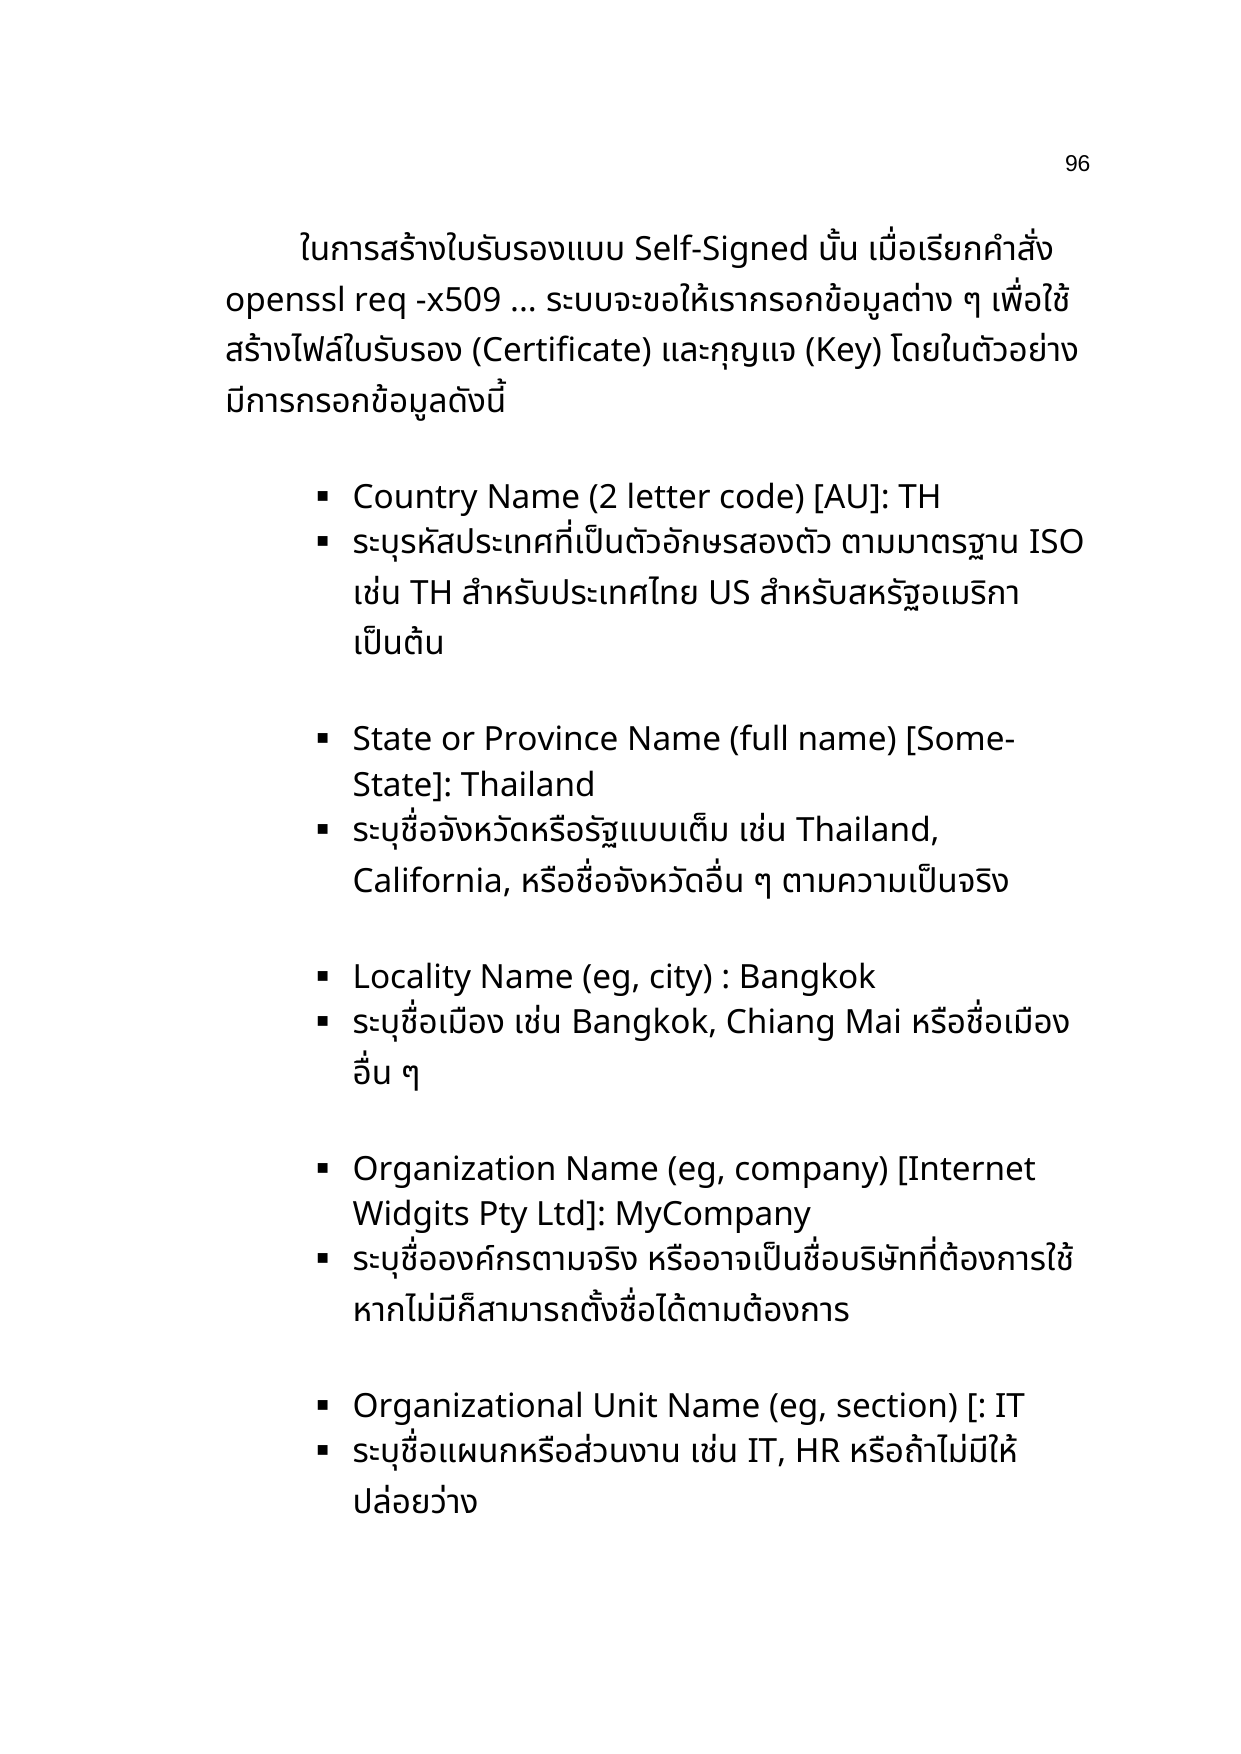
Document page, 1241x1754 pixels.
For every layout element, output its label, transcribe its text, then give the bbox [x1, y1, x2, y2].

list Locality Name (eg, city) : Bangkok [315, 953, 1090, 998]
list ระบุชื่อจังหวัดหรือรัฐแบบเต็ม เช่น Thailand, California, หรือชื่อจังหวัดอื่น ๆ ตามความเป็นจริง [315, 806, 1090, 907]
list ระบุรหัสประเทศที่เป็นตัวอักษรสองตัว ตามมาตรฐาน ISO เช่น TH สำหรับประเทศไทย US สำหรับสหรัฐอเมริกา เป็นต้น [315, 518, 1090, 670]
list ระบุชื่อแผนกหรือส่วนงาน เช่น IT, HR หรือถ้าไม่มีให้ปล่อยว่าง [315, 1427, 1090, 1528]
list ระบุชื่อเมือง เช่น Bangkok, Chiang Mai หรือชื่อเมืองอื่น ๆ [315, 998, 1090, 1099]
text ในการสร้างใบรับรองแบบ Self-Signed นั้น เมื่อเรียกคำสั่ง openssl req -x509 ... ระบบจะขอให้เรากรอกข้อมูลต่าง ๆ เพื่อใช้สร้างไฟล์ใบรับรอง (Certificate) และกุญแจ (Key) โดยในตัวอย่างมีการกรอกข้อมูลดังนี้ [225, 225, 1090, 427]
list Organizational Unit Name (eg, section) [: IT [315, 1382, 1090, 1427]
list ระบุชื่อองค์กรตามจริง หรืออาจเป็นชื่อบริษัทที่ต้องการใช้ หากไม่มีก็สามารถตั้งชื่อได้ตามต้องการ [315, 1235, 1090, 1336]
list Country Name (2 letter code) [AU]: TH [315, 473, 1090, 518]
list State or Province Name (full name) [Some-State]: Thailand [315, 715, 1090, 806]
list Organization Name (eg, company) [Internet Widgits Pty Ltd]: MyCompany [315, 1144, 1090, 1235]
